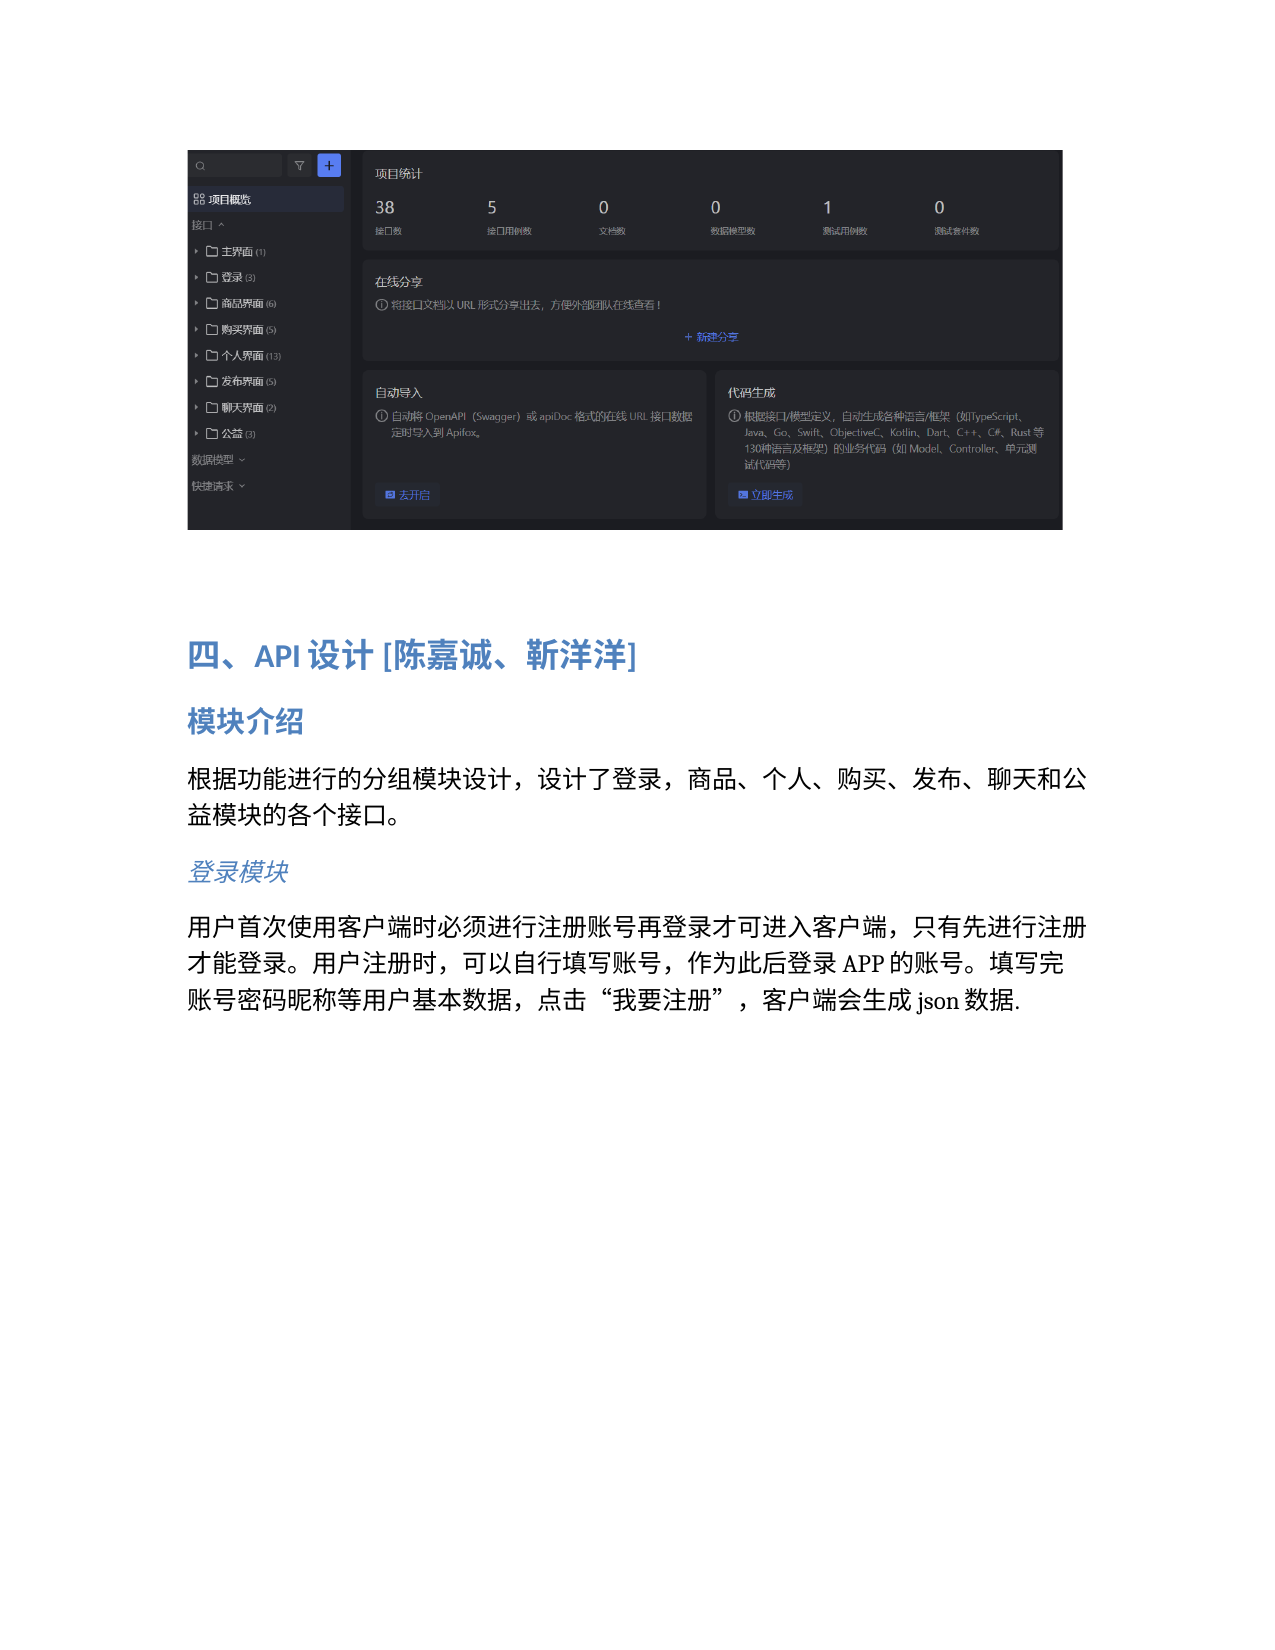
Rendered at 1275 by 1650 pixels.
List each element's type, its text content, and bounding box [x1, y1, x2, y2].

subtitle 登录模块 [187, 853, 1087, 889]
subtitle 四、API设计 [陈嘉诚、靳洋洋] [187, 629, 1087, 677]
text 根据功能进行的分组模块设计，设计了登录，商品、个人、购买、发布、聊天和公益模块的各个接口。 [187, 759, 1087, 832]
subtitle 模块介绍 [187, 698, 1087, 741]
picture [187, 150, 1063, 530]
text 用户首次使用客户端时必须进行注册账号再登录才可进入客户端，只有先进行注册才能登录。用户注册时，可以自行填写账号，作为此后登录APP的账号。填写完账号密码昵称等用户基本数据，点击“我要注册”，客户端会生成json数据. [187, 908, 1087, 1016]
